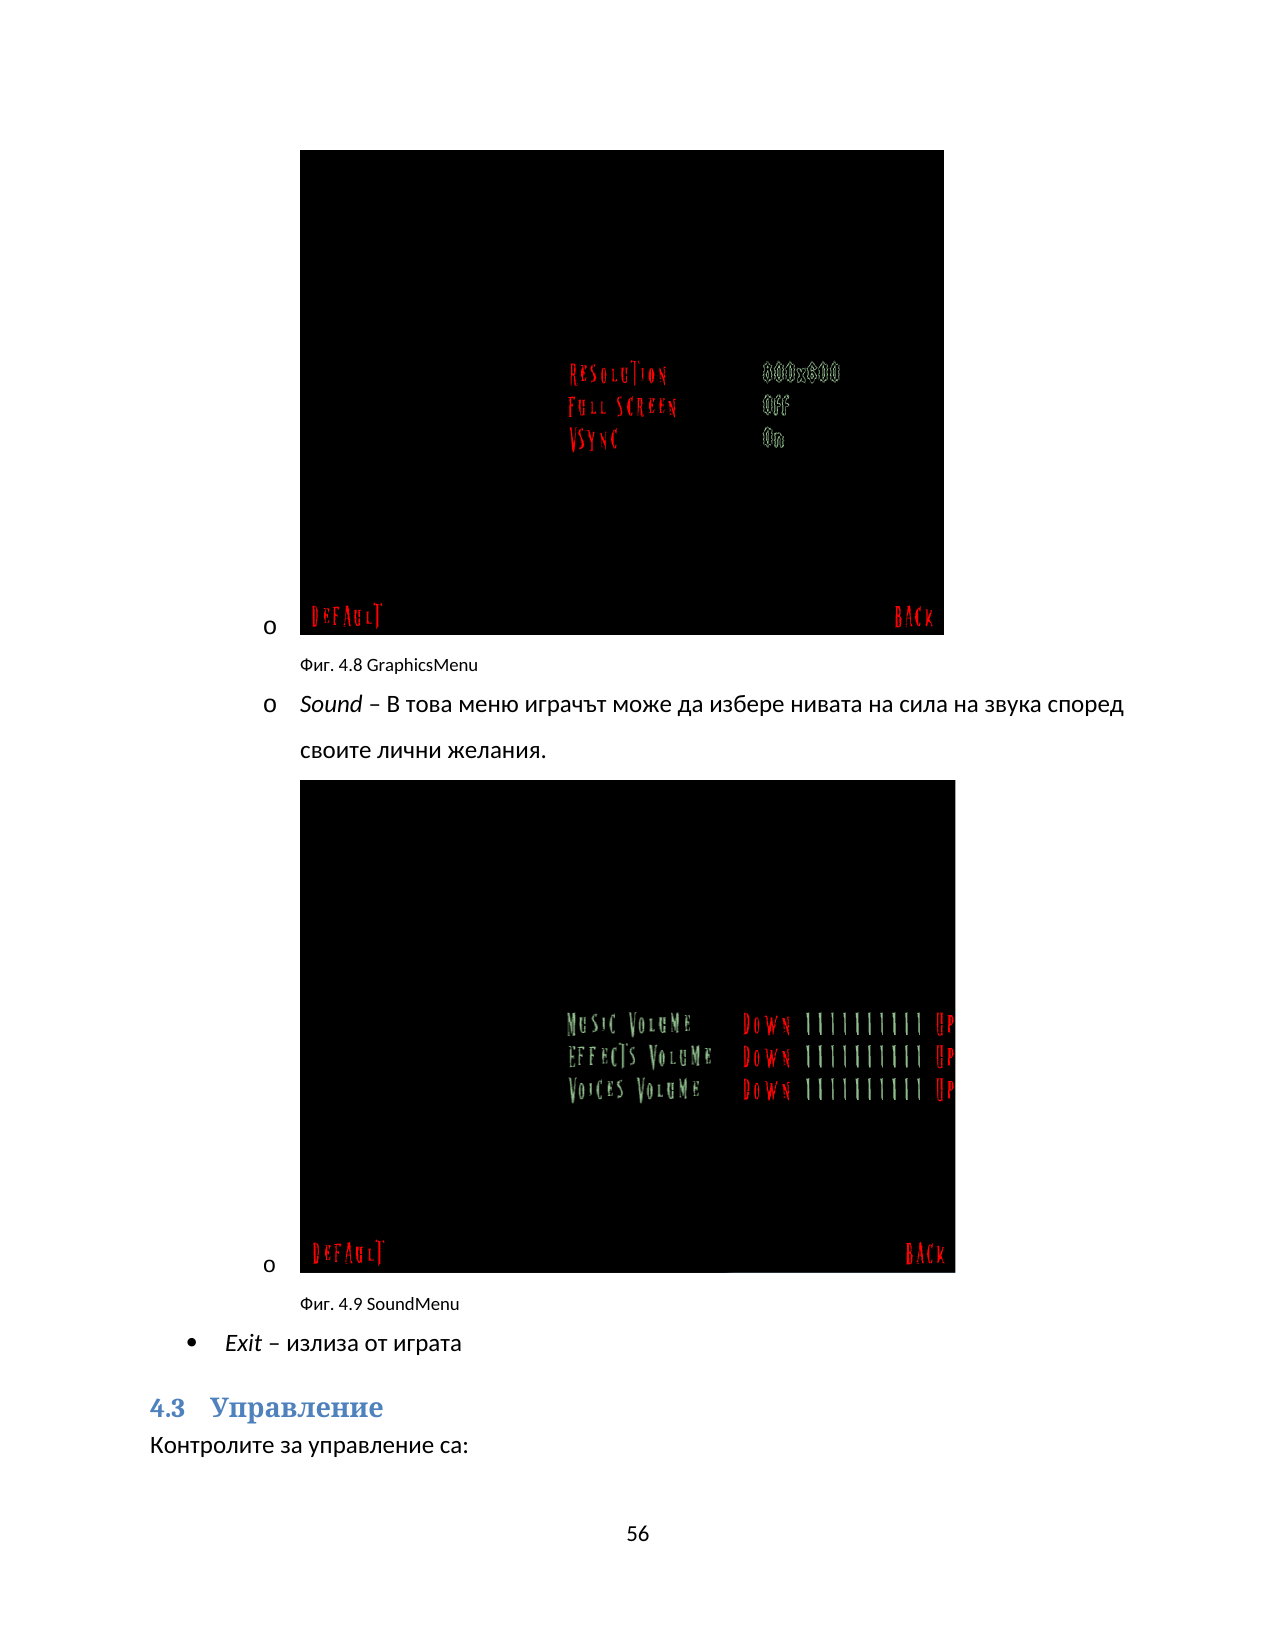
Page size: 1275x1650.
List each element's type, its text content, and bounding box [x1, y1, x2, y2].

list Sound – В това меню играчът може да избере нивата на сила на звука според своите лични желания. [262, 688, 1125, 765]
text Контролите за управление са: [150, 1429, 1125, 1459]
list Exit – излиза от играта [187, 1327, 1125, 1357]
picture [300, 150, 944, 635]
list Фиг. 4.9 SoundMenu [300, 1292, 1125, 1315]
subtitle Управление [150, 1393, 1125, 1424]
picture [300, 780, 956, 1273]
